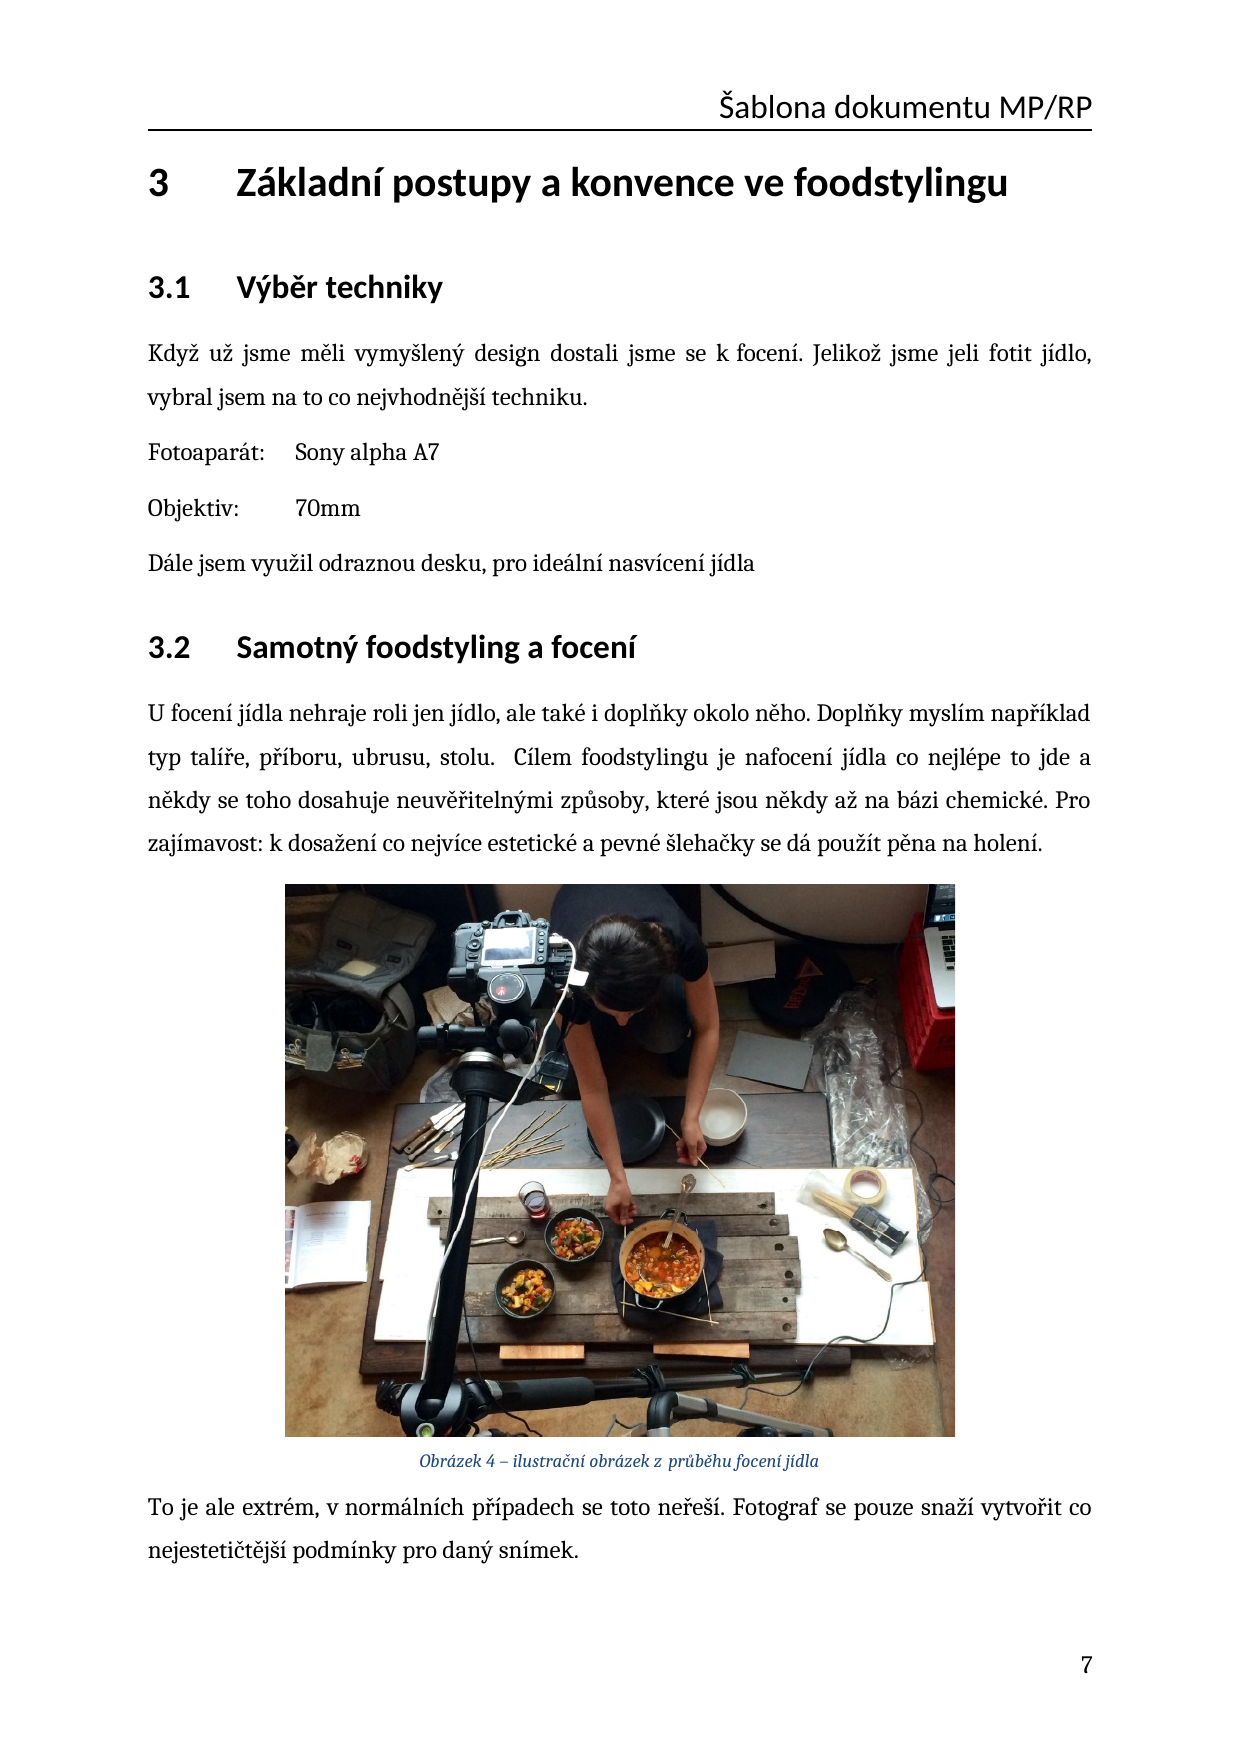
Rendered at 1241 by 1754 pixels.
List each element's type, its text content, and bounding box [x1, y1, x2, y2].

text Fotoaparát: Sony alpha A7 [148, 438, 1092, 467]
text Objektiv: 70mm [148, 494, 1092, 522]
text U focení jídla nehraje roli jen jídlo, ale také i doplňky okolo něho. Doplňky myslím například typ talíře, příboru, ubrusu, stolu. Cílem foodstylingu je nafocení jídla co nejlépe to jde a někdy se toho dosahuje neuvěřitelnými způsoby, které jsou někdy až na bázi chemické. Pro zajímavost: k dosažení co nejvíce estetické a pevné šlehačky se dá použít pěna na holení. [148, 699, 1092, 857]
text Základní postupy a konvence ve foodstylingu [148, 156, 1092, 207]
text Samotný foodstyling a focení [148, 626, 1092, 667]
text Výběr techniky [148, 266, 1092, 307]
text Když už jsme měli vymyšlený design dostali jsme se k focení. Jelikož jsme jeli fotit jídlo, vybral jsem na to co nejvhodnější techniku. [148, 339, 1092, 411]
text Obrázek 4 – ilustrační obrázek z průběhu focení jídla [148, 1451, 1092, 1472]
text To je ale extrém, v normálních případech se toto neřeší. Fotograf se pouze snaží vytvořit co nejestetičtější podmínky pro daný snímek. [148, 1493, 1092, 1565]
picture [285, 884, 956, 1437]
text Dále jsem využil odraznou desku, pro ideální nasvícení jídla [148, 549, 1092, 578]
